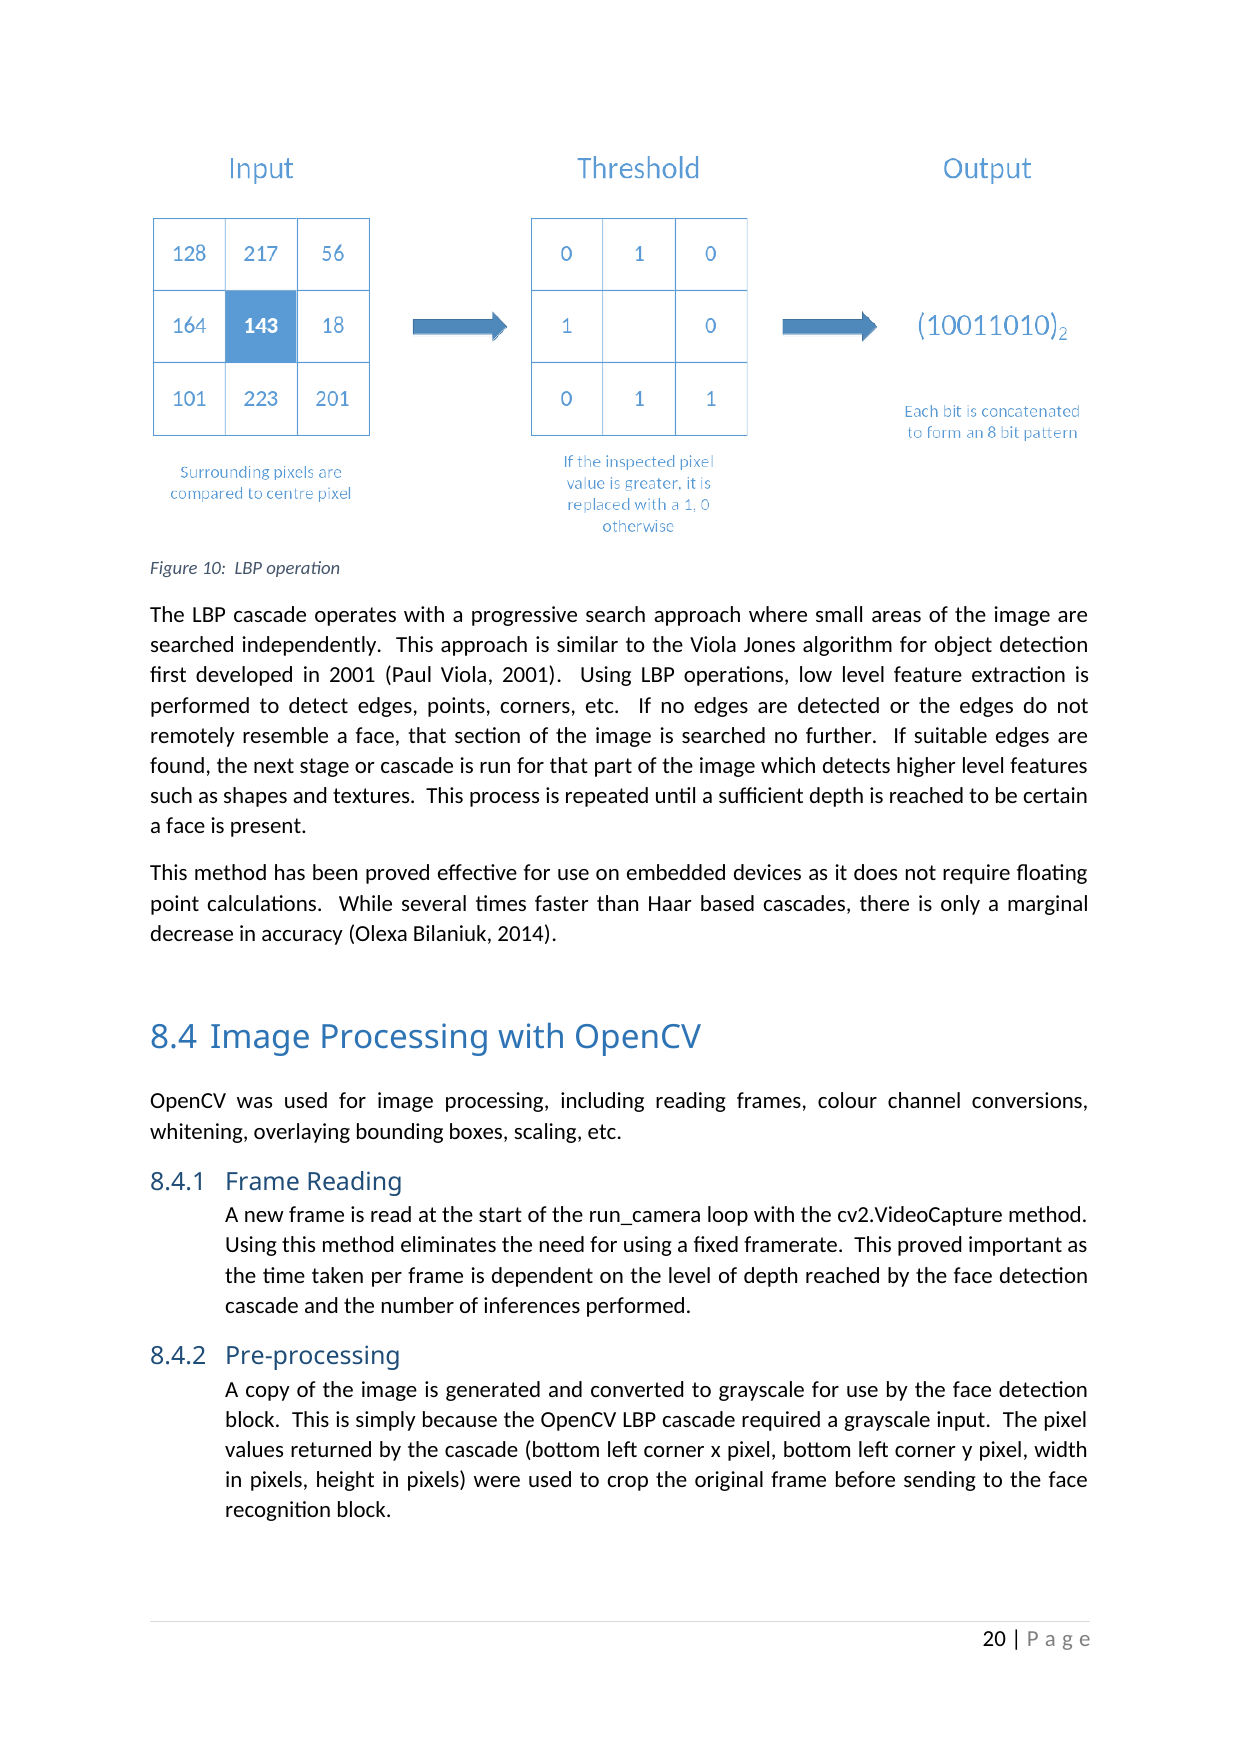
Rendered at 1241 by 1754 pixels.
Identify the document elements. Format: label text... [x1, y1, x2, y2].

subtitle Image Processing with OpenCV [150, 1013, 1090, 1058]
subtitle Frame Reading [150, 1164, 1090, 1198]
text OpenCV was used for image processing, including reading frames, colour channel conversions, whitening, overlaying bounding boxes, scaling, etc. [150, 1087, 1090, 1145]
text The LBP cascade operates with a progressive search approach where small areas of the image are searched independently. This approach is similar to the Viola Jones algorithm for object detection first developed in 2001. Using LBP operations, low level feature extraction is performed to detect edges, points, corners, etc. If no edges are detected or the edges do not remotely resemble a face, that section of the image is searched no further. If suitable edges are found, the next stage or cascade is run for that part of the image which detects higher level features such as shapes and textures. This process is repeated until a sufficient depth is reached to be certain a face is present. [150, 600, 1090, 839]
text A new frame is read at the start of the run_camera loop with the cv2.VideoCapture method. Using this method eliminates the need for using a fixed framerate. This proved important as the time taken per frame is dependent on the level of depth reached by the face detection cascade and the number of inferences performed. [225, 1200, 1090, 1319]
text A copy of the image is generated and converted to grayscale for use by the face detection block. This is simply because the OpenCV LBP cascade required a grayscale input. The pixel values returned by the cascade (bottom left corner x pixel, bottom left corner y pixel, width in pixels, height in pixels) were used to crop the original frame before sending to the face recognition block. [225, 1375, 1090, 1523]
text Figure 10: LBP operation [150, 556, 1090, 579]
text This method has been proved effective for use on embedded devices as it does not require floating point calculations. While several times faster than Haar based cascades, there is only a marginal decrease in accuracy. [150, 858, 1090, 947]
subtitle Pre-processing [150, 1338, 1090, 1372]
